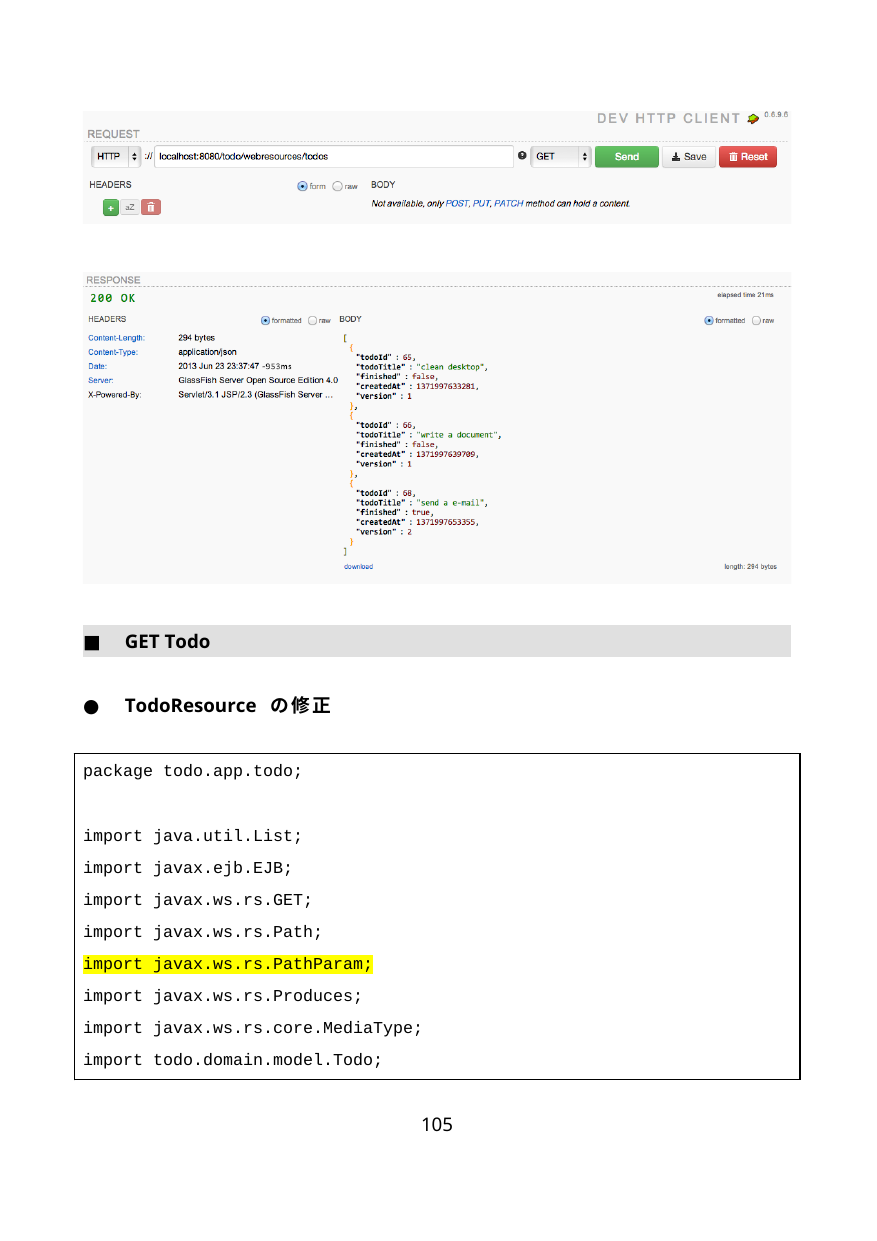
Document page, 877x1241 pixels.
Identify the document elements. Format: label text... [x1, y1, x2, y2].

text import javax.ws.rs.Path; [83, 917, 791, 949]
text import javax.ejb.EJB; [83, 853, 791, 885]
picture [82, 272, 792, 584]
text import javax.ws.rs.Produces; [83, 981, 791, 1013]
text import java.util.List; [83, 821, 791, 853]
text package todo.app.todo; [75, 754, 799, 788]
text import javax.ws.rs.PathParam; [83, 949, 791, 981]
subtitle GET Todo [83, 625, 791, 657]
subtitle TodoResourceの修正 [83, 689, 791, 721]
text import todo.domain.model.Todo; [75, 1042, 799, 1079]
picture [82, 111, 792, 224]
text import javax.ws.rs.GET; [83, 885, 791, 917]
text import javax.ws.rs.core.MediaType; [83, 1013, 791, 1042]
